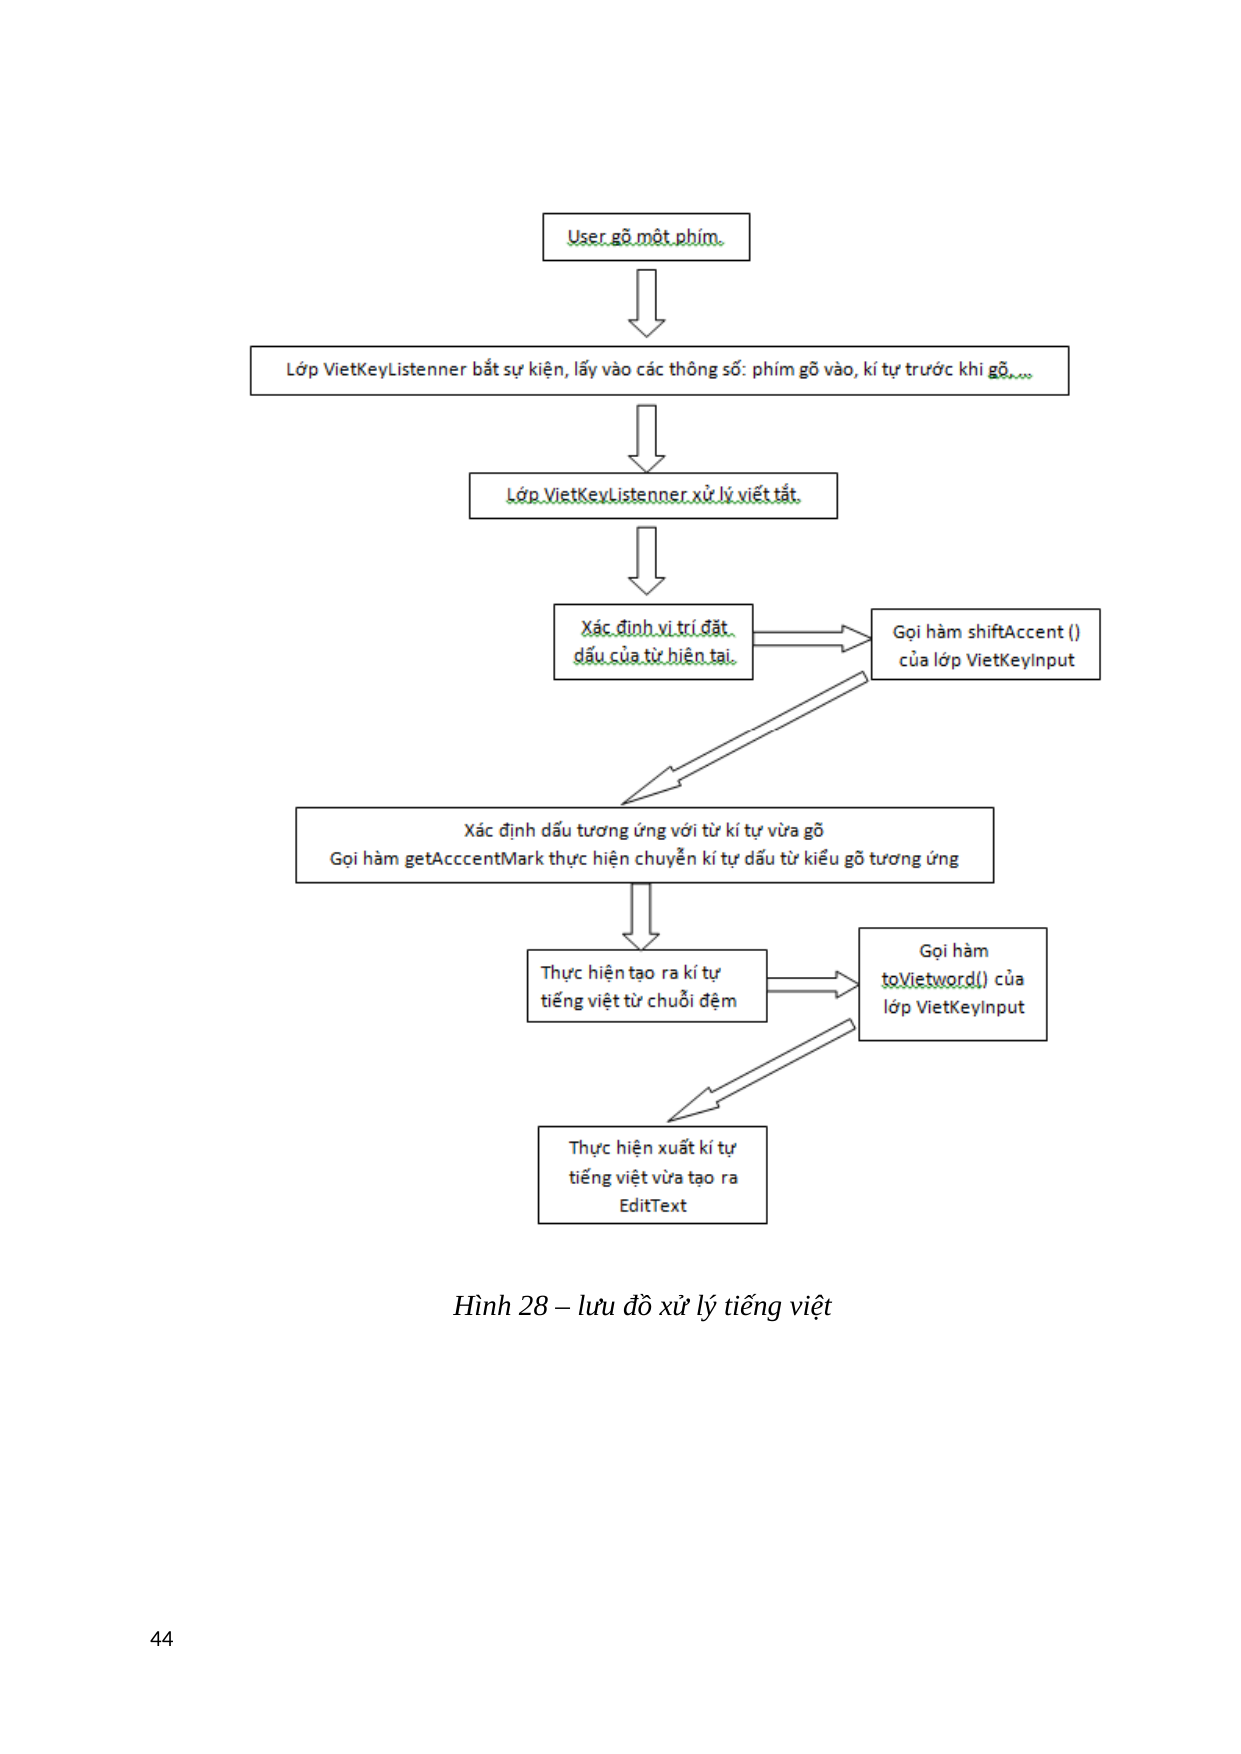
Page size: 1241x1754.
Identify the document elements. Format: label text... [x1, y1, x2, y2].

list Hình 28 – lưu đồ xử lý tiếng việt [150, 1288, 1090, 1321]
picture [194, 150, 1123, 1284]
